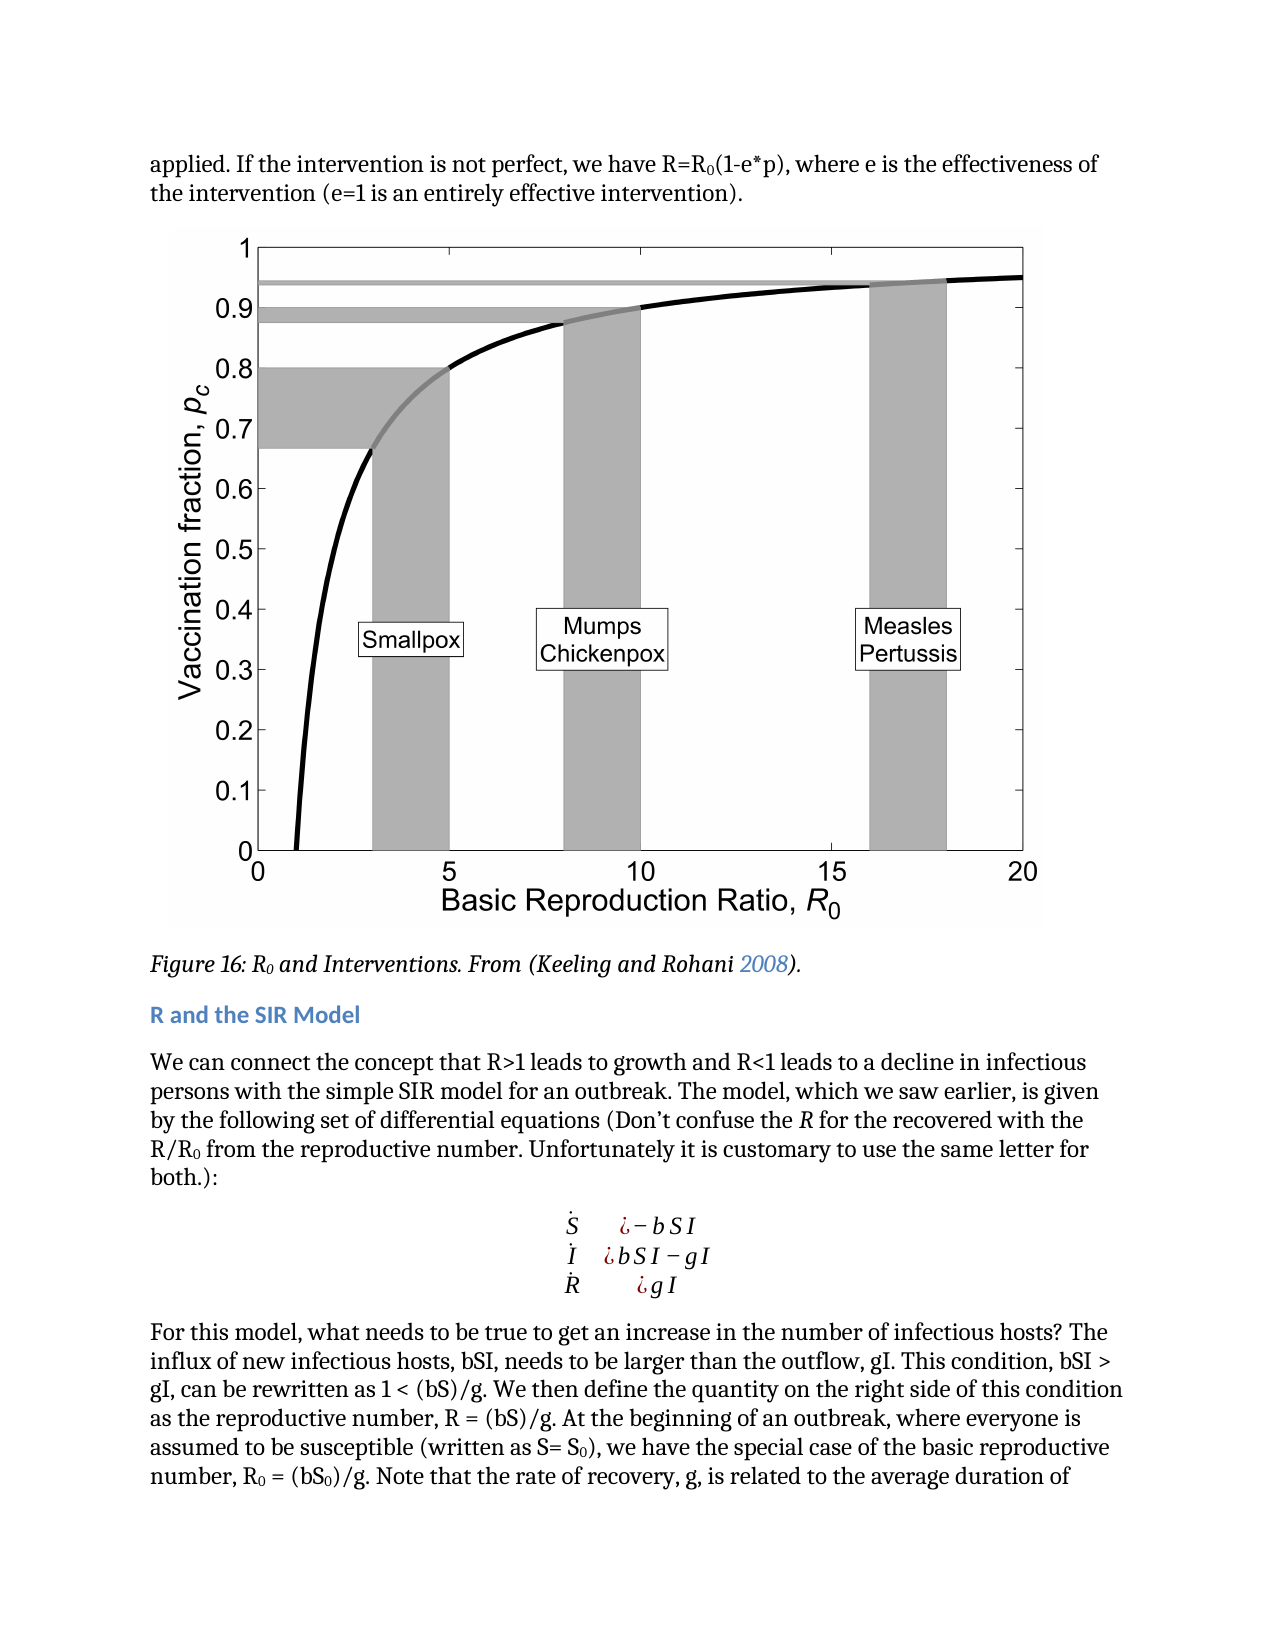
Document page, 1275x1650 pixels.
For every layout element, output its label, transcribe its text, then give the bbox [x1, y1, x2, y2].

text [150, 1318, 1125, 1490]
text Figure 16: R0 and Interventions. From (Keeling and Rohani 2008). [150, 949, 1125, 978]
subtitle R and the SIR Model [150, 999, 1125, 1029]
text We can connect the concept that R>1 leads to growth and R<1 leads to a decline in infectious persons with the simple SIR model for an outbreak. The model, which we saw earlier, is given by the following set of differential equations (Don’t confuse the R for the recovered with the R/R0 from the reproductive number. Unfortunately it is customary to use the same letter for both.): [150, 1048, 1125, 1192]
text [150, 150, 1125, 207]
picture [168, 226, 1044, 929]
